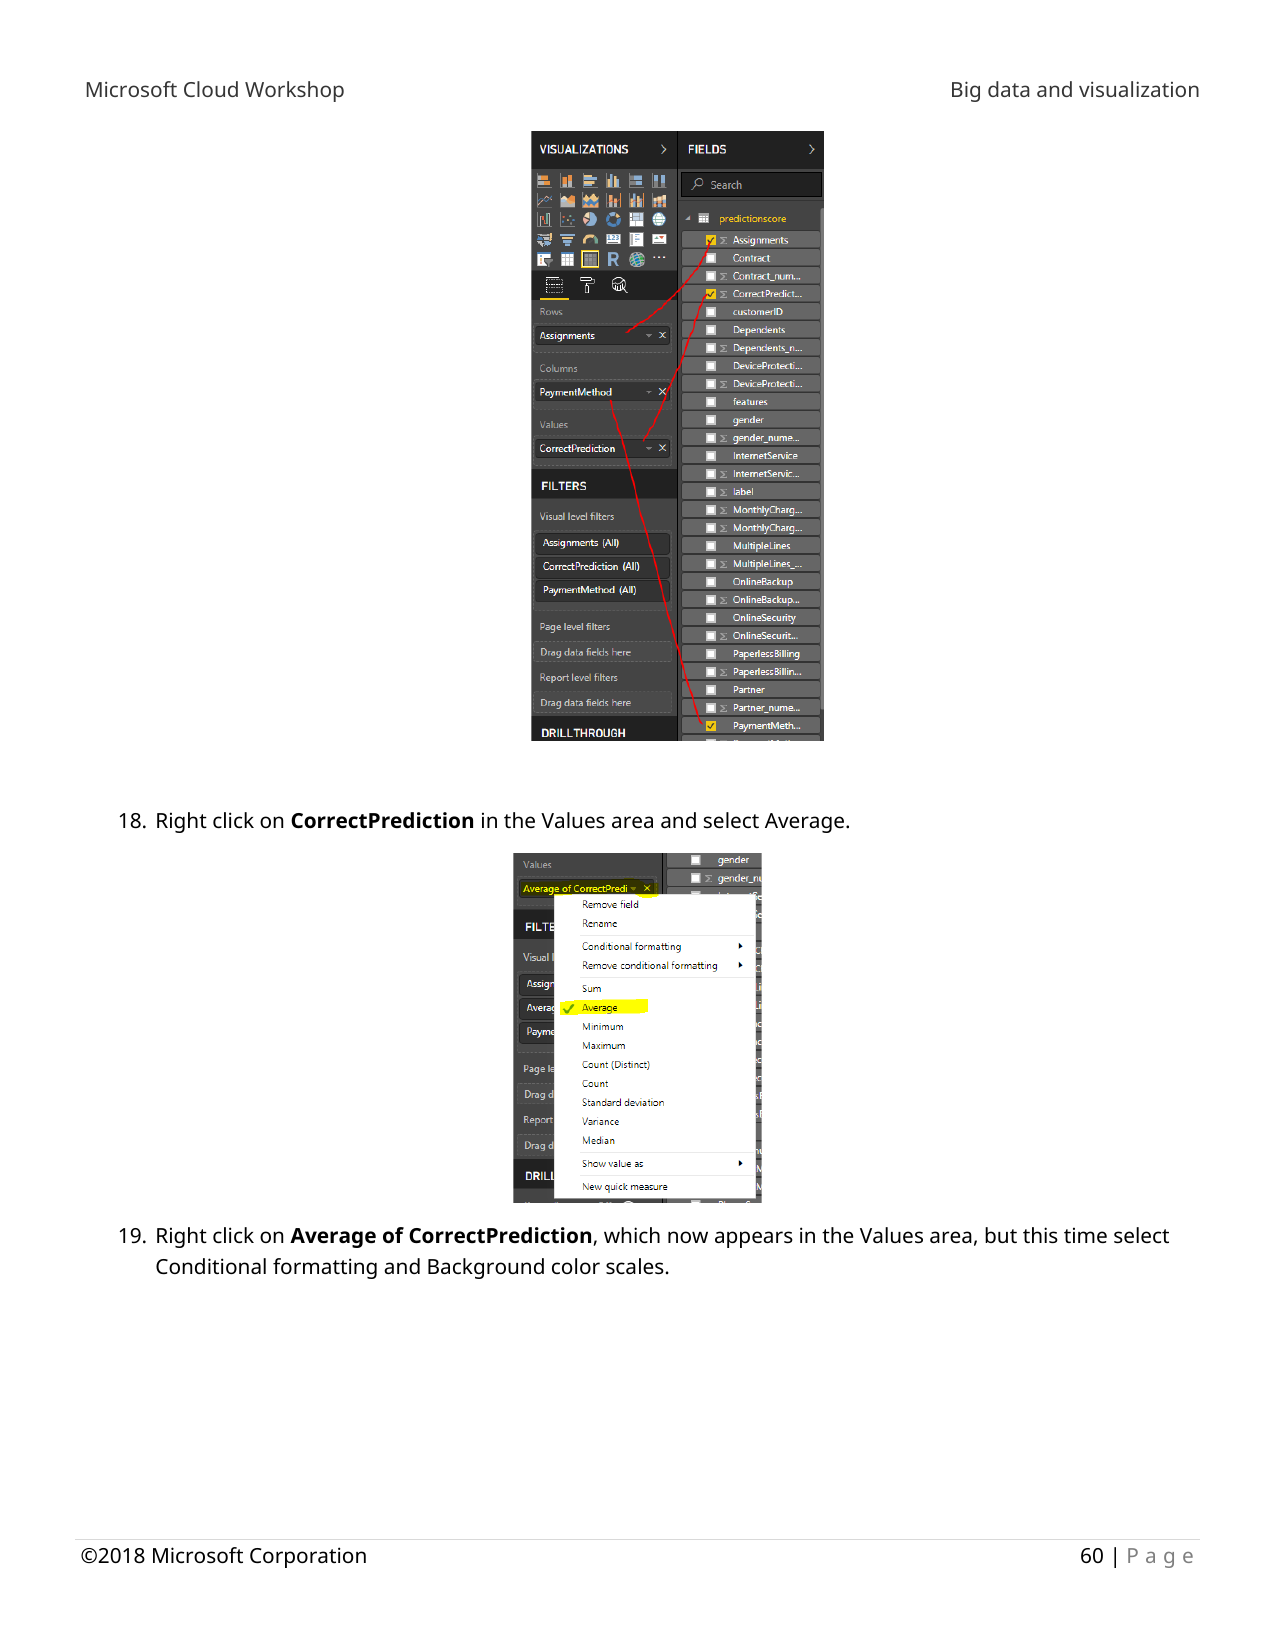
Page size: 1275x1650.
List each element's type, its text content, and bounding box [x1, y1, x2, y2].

list Right click on CorrectPrediction in the Values area and select Average. [118, 806, 1200, 835]
list Right click on Average of CorrectPrediction, which now appears in the Values area, but this time select Conditional formatting and Background color scales. [118, 1221, 1200, 1280]
picture [531, 131, 824, 741]
picture [513, 853, 762, 1203]
